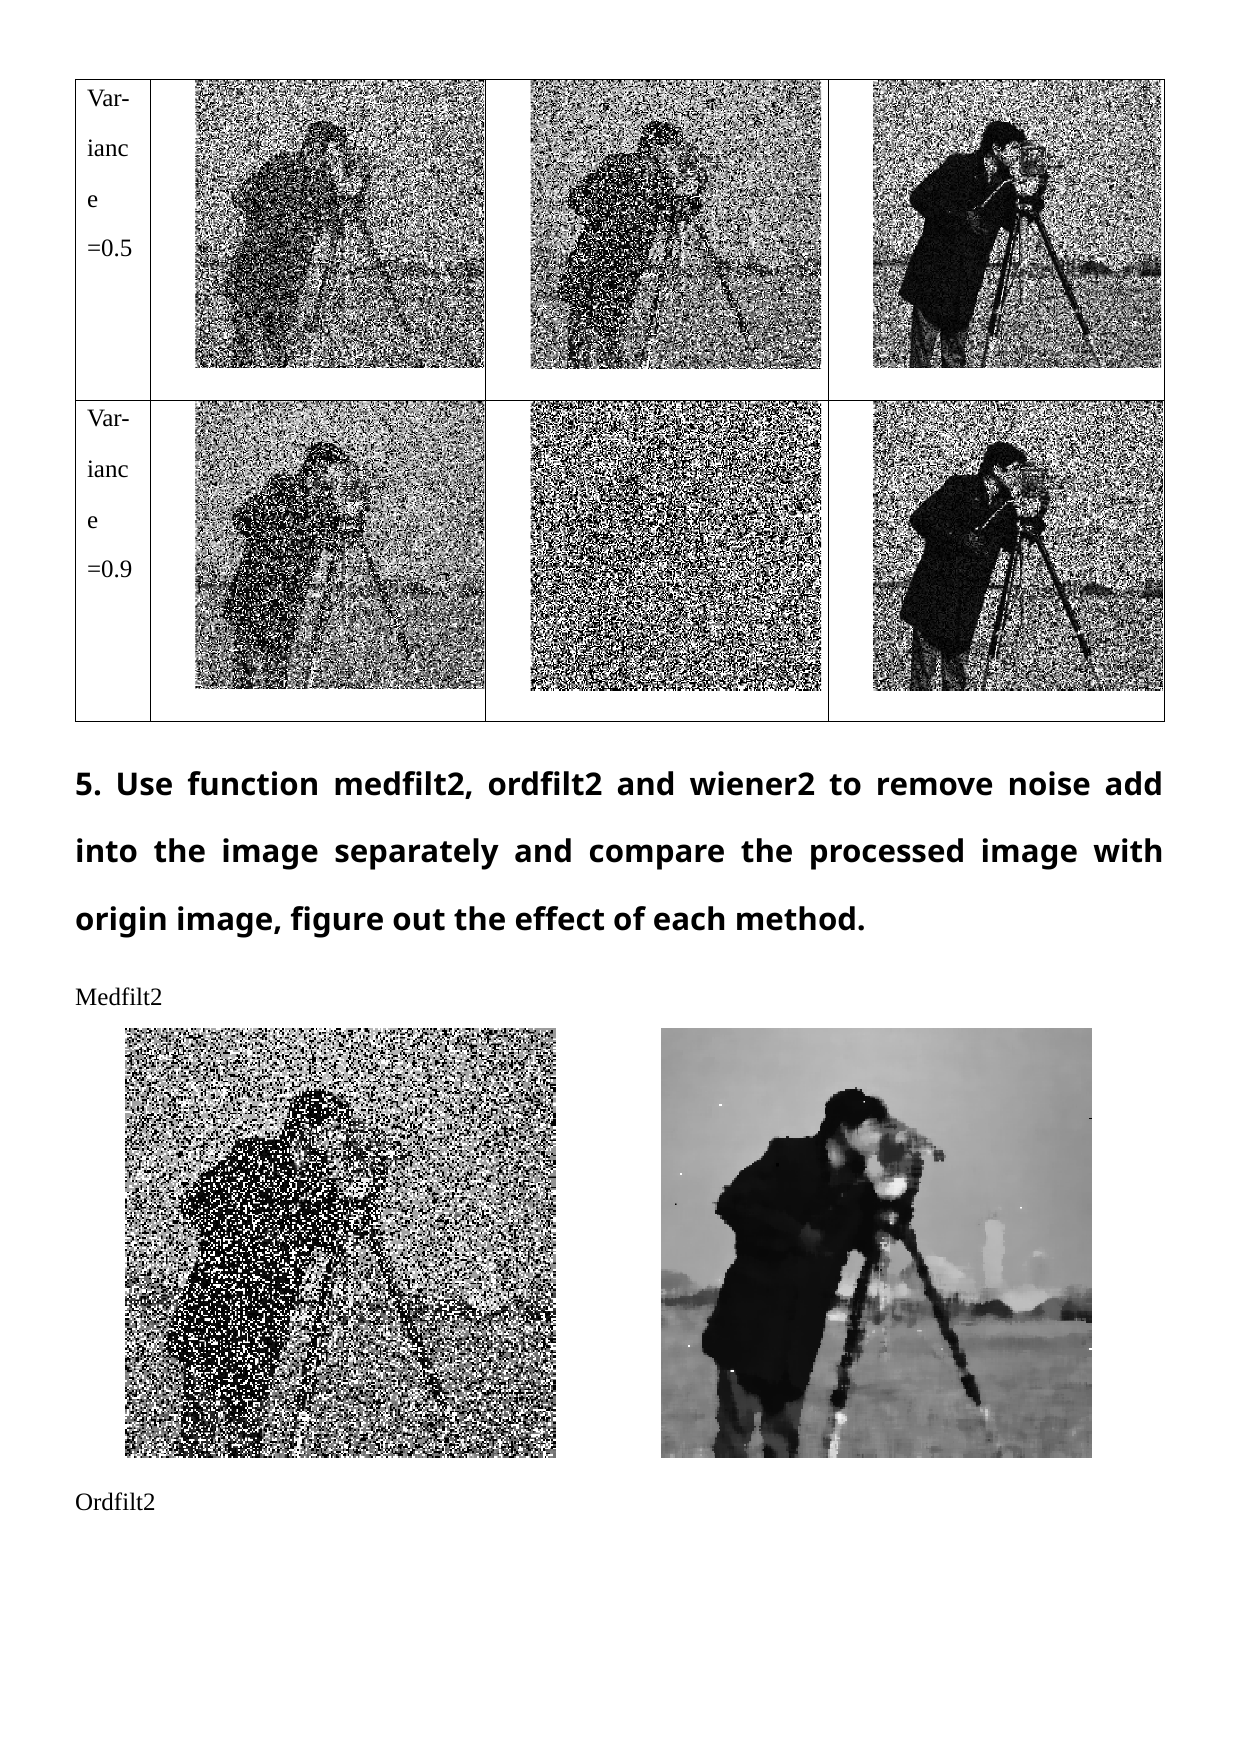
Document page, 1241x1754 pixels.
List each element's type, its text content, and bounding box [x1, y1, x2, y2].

table_cell [486, 80, 828, 400]
table_cell Var-iance =0.9 [76, 401, 150, 721]
subtitle 5. Use function medfilt2, ordfilt2 and wiener2 to remove noise add into the image separately and compare the processed image with origin image, figure out the effect of each method. [75, 749, 1165, 953]
table_cell [151, 401, 485, 721]
table_cell [151, 80, 485, 400]
table_cell Var-iance =0.5 [76, 80, 150, 400]
table_cell [829, 80, 1164, 400]
text Medfilt2 [75, 980, 1165, 1014]
table_cell [829, 401, 1164, 721]
table_cell [486, 401, 828, 721]
text Ordfilt2 [75, 1484, 1165, 1518]
